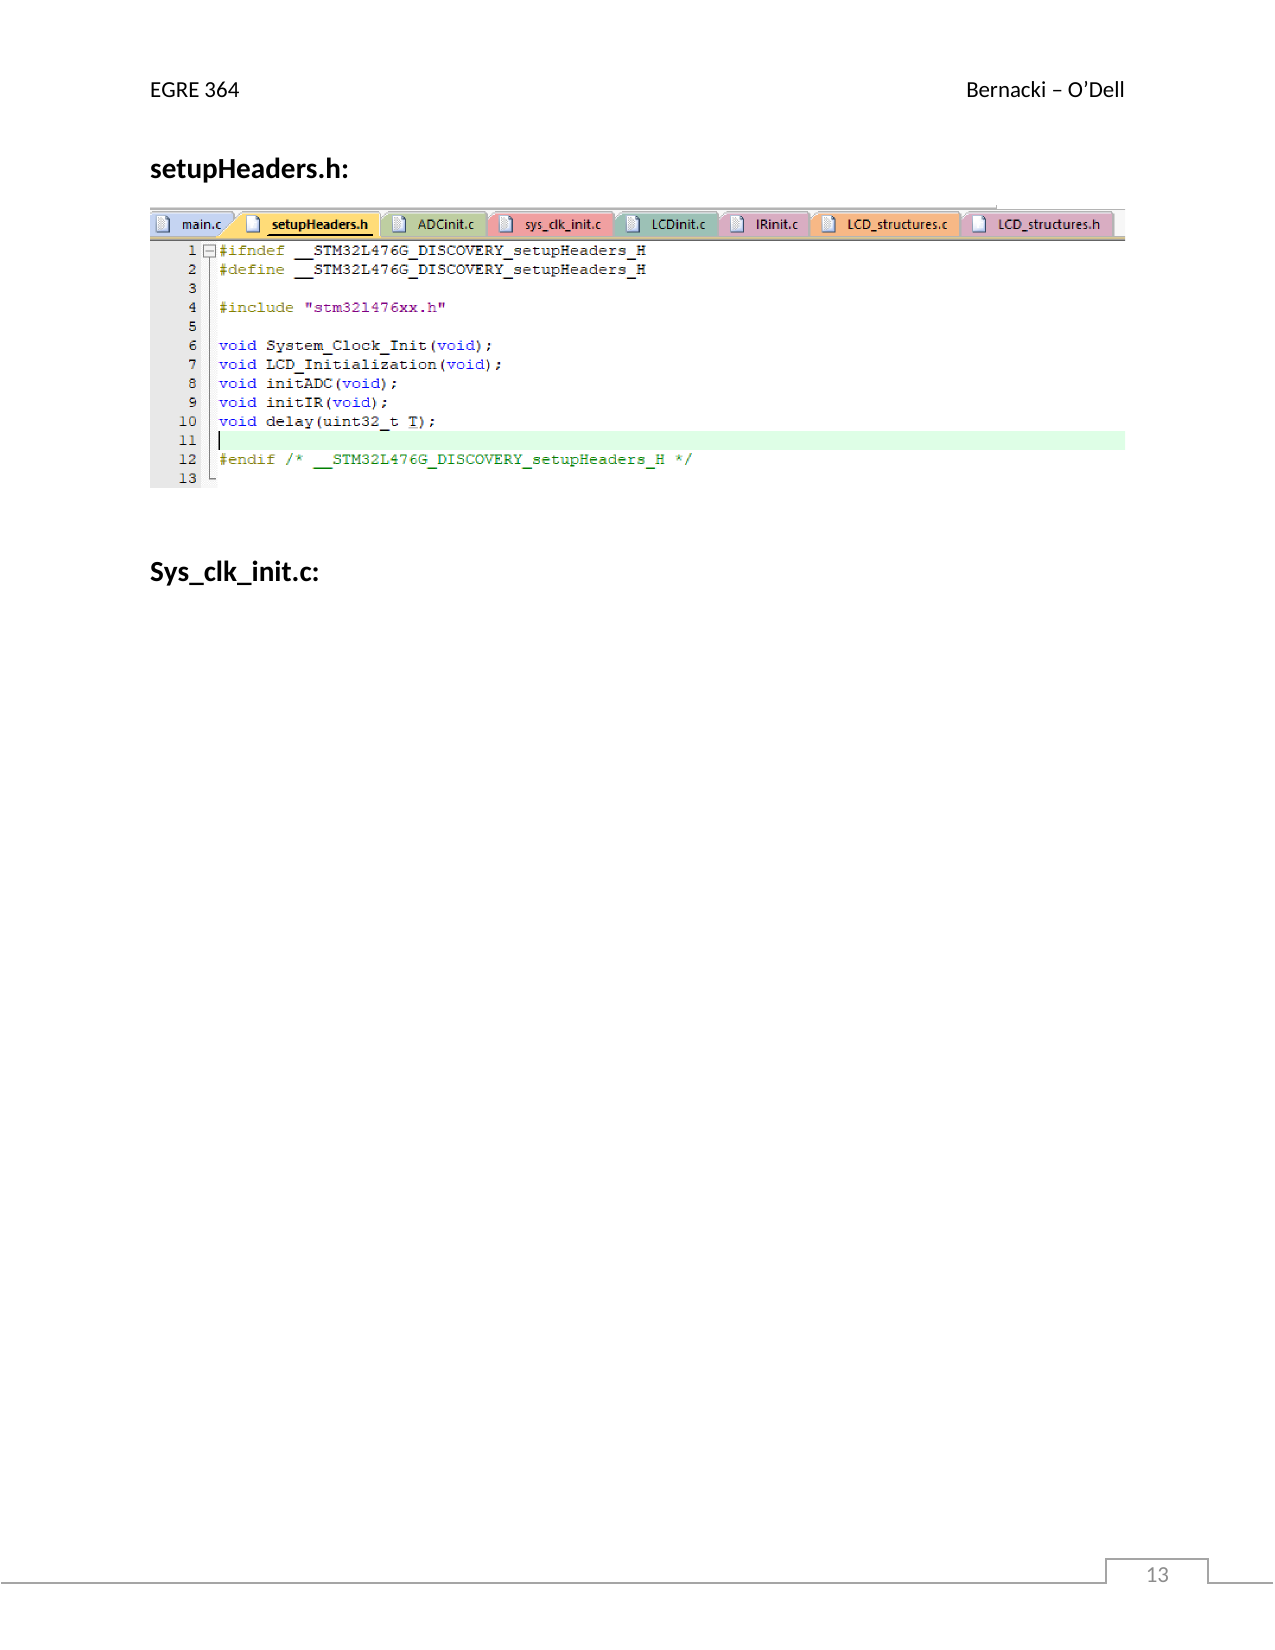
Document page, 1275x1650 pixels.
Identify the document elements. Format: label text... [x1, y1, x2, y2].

picture [150, 205, 1125, 488]
text setupHeaders.h: [150, 150, 1125, 186]
text Sys_clk_init.c: [150, 553, 1125, 589]
